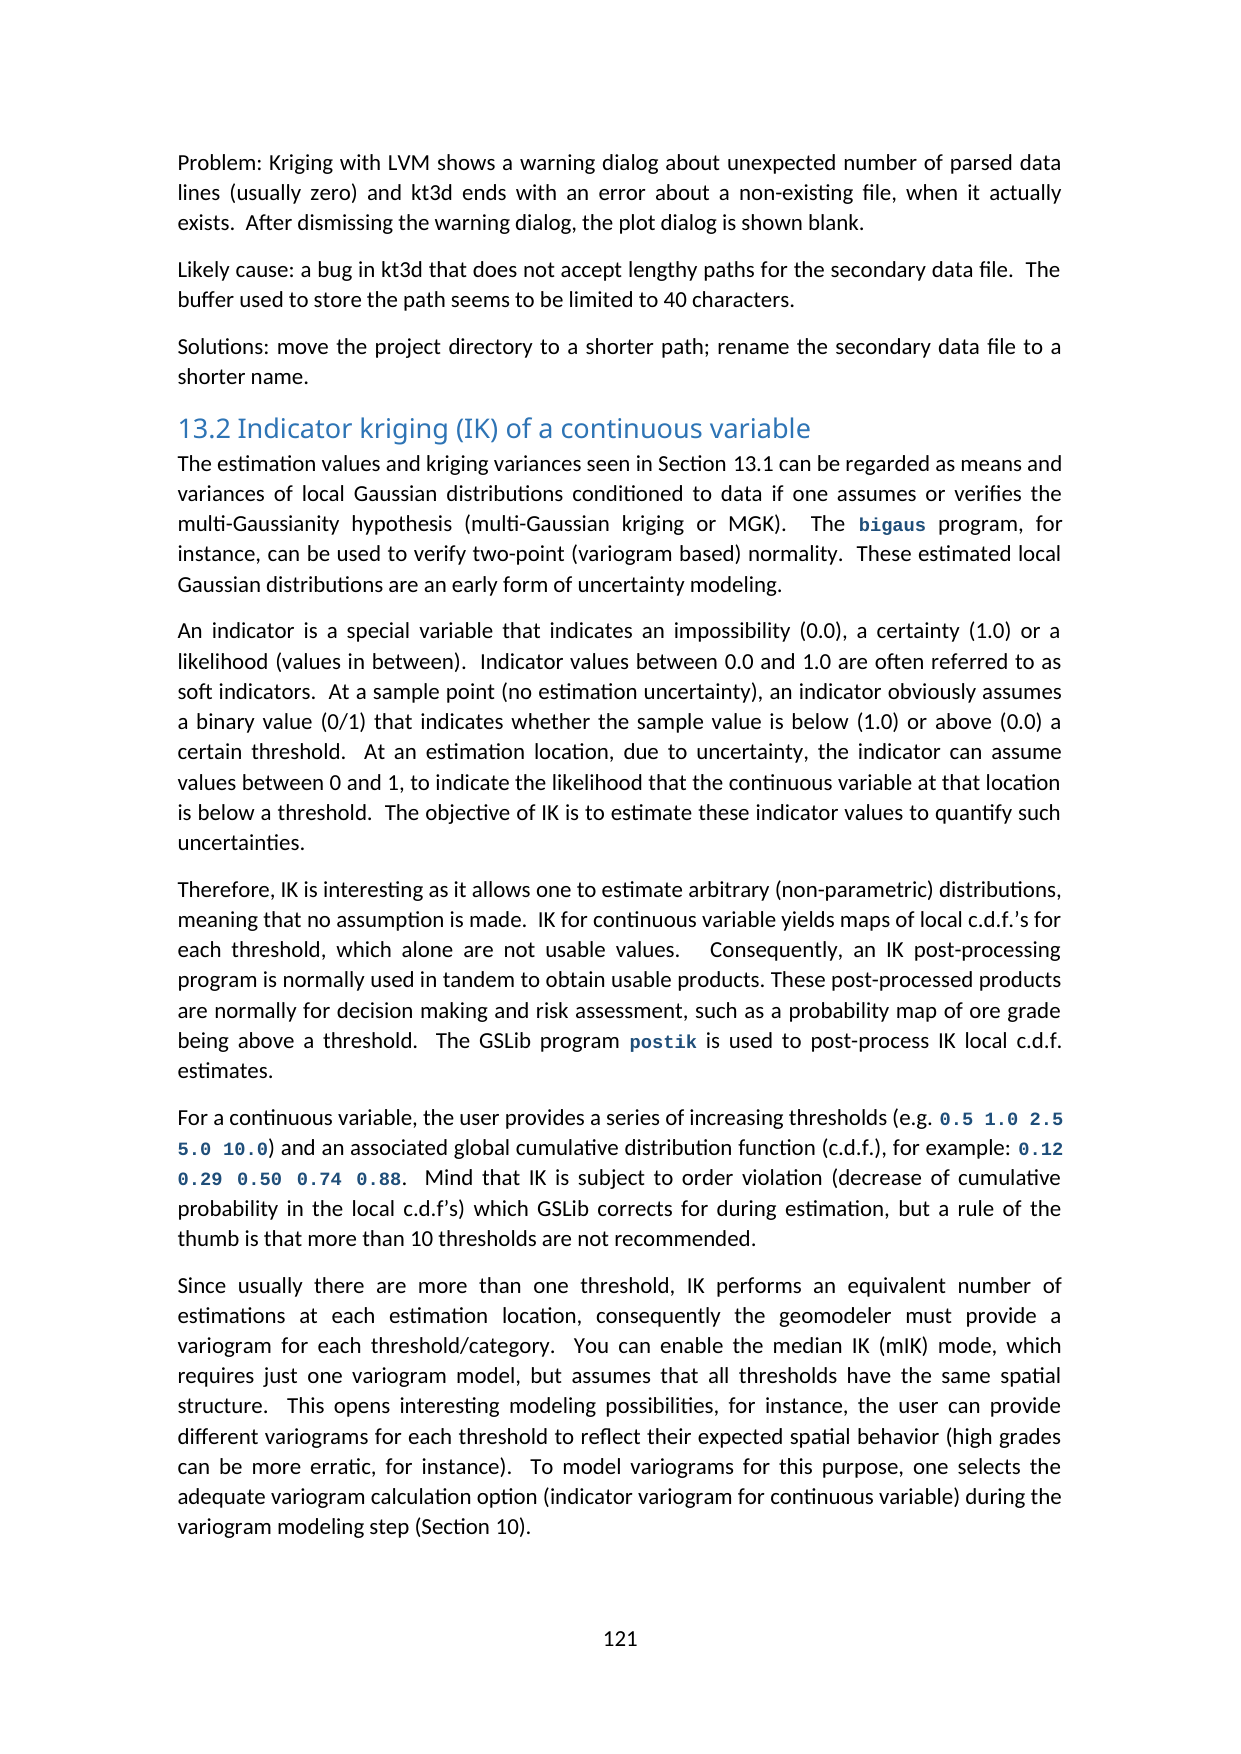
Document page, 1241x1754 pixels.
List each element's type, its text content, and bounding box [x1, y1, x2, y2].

text An indicator is a special variable that indicates an impossibility (0.0), a certainty (1.0) or a likelihood (values in between). Indicator values between 0.0 and 1.0 are often referred to as soft indicators. At a sample point (no estimation uncertainty), an indicator obviously assumes a binary value (0/1) that indicates whether the sample value is below (1.0) or above (0.0) a certain threshold. At an estimation location, due to uncertainty, the indicator can assume values between 0 and 1, to indicate the likelihood that the continuous variable at that location is below a threshold. The objective of IK is to estimate these indicator values to quantify such uncertainties. [177, 617, 1063, 856]
text Solutions: move the project directory to a shorter path; rename the secondary data file to a shorter name. [177, 332, 1063, 390]
text Therefore, IK is interesting as it allows one to estimate arbitrary (non-parametric) distributions, meaning that no assumption is made. IK for continuous variable yields maps of local c.d.f.’s for each threshold, which alone are not usable values. Consequently, an IK post-processing program is normally used in tandem to obtain usable products. These post-processed products are normally for decision making and risk assessment, such as a probability map of ore grade being above a threshold. The GSLib program postik is used to post-process IK local c.d.f. estimates. [177, 875, 1063, 1084]
text The estimation values and kriging variances seen in Section 13.1 can be regarded as means and variances of local Gaussian distributions conditioned to data if one assumes or verifies the multi-Gaussianity hypothesis (multi-Gaussian kriging or MGK). The bigaus program, for instance, can be used to verify two-point (variogram based) normality. These estimated local Gaussian distributions are an early form of uncertainty modeling. [177, 449, 1063, 598]
text Problem: Kriging with LVM shows a warning dialog about unexpected number of parsed data lines (usually zero) and kt3d ends with an error about a non-existing file, when it actually exists. After dismissing the warning dialog, the plot dialog is shown blank. [177, 148, 1063, 236]
text Likely cause: a bug in kt3d that does not accept lengthy paths for the secondary data file. The buffer used to store the path seems to be limited to 40 characters. [177, 255, 1063, 313]
text For a continuous variable, the user provides a series of increasing thresholds (e.g. 0.5 1.0 2.5 5.0 10.0) and an associated global cumulative distribution function (c.d.f.), for example: 0.12 0.29 0.50 0.74 0.88. Mind that IK is subject to order violation (decrease of cumulative probability in the local c.d.f’s) which GSLib corrects for during estimation, but a rule of the thumb is that more than 10 thresholds are not recommended. [177, 1103, 1063, 1252]
text Since usually there are more than one threshold, IK performs an equivalent number of estimations at each estimation location, consequently the geomodeler must provide a variogram for each threshold/category. You can enable the median IK (mIK) mode, which requires just one variogram model, but assumes that all thresholds have the same spatial structure. This opens interesting modeling possibilities, for instance, the user can provide different variograms for each threshold to reflect their expected spatial behavior (high grades can be more erratic, for instance). To model variograms for this purpose, one selects the adequate variogram calculation option (indicator variogram for continuous variable) during the variogram modeling step (Section 10). [177, 1271, 1063, 1540]
subtitle Indicator kriging (IK) of a continuous variable [177, 409, 1063, 446]
